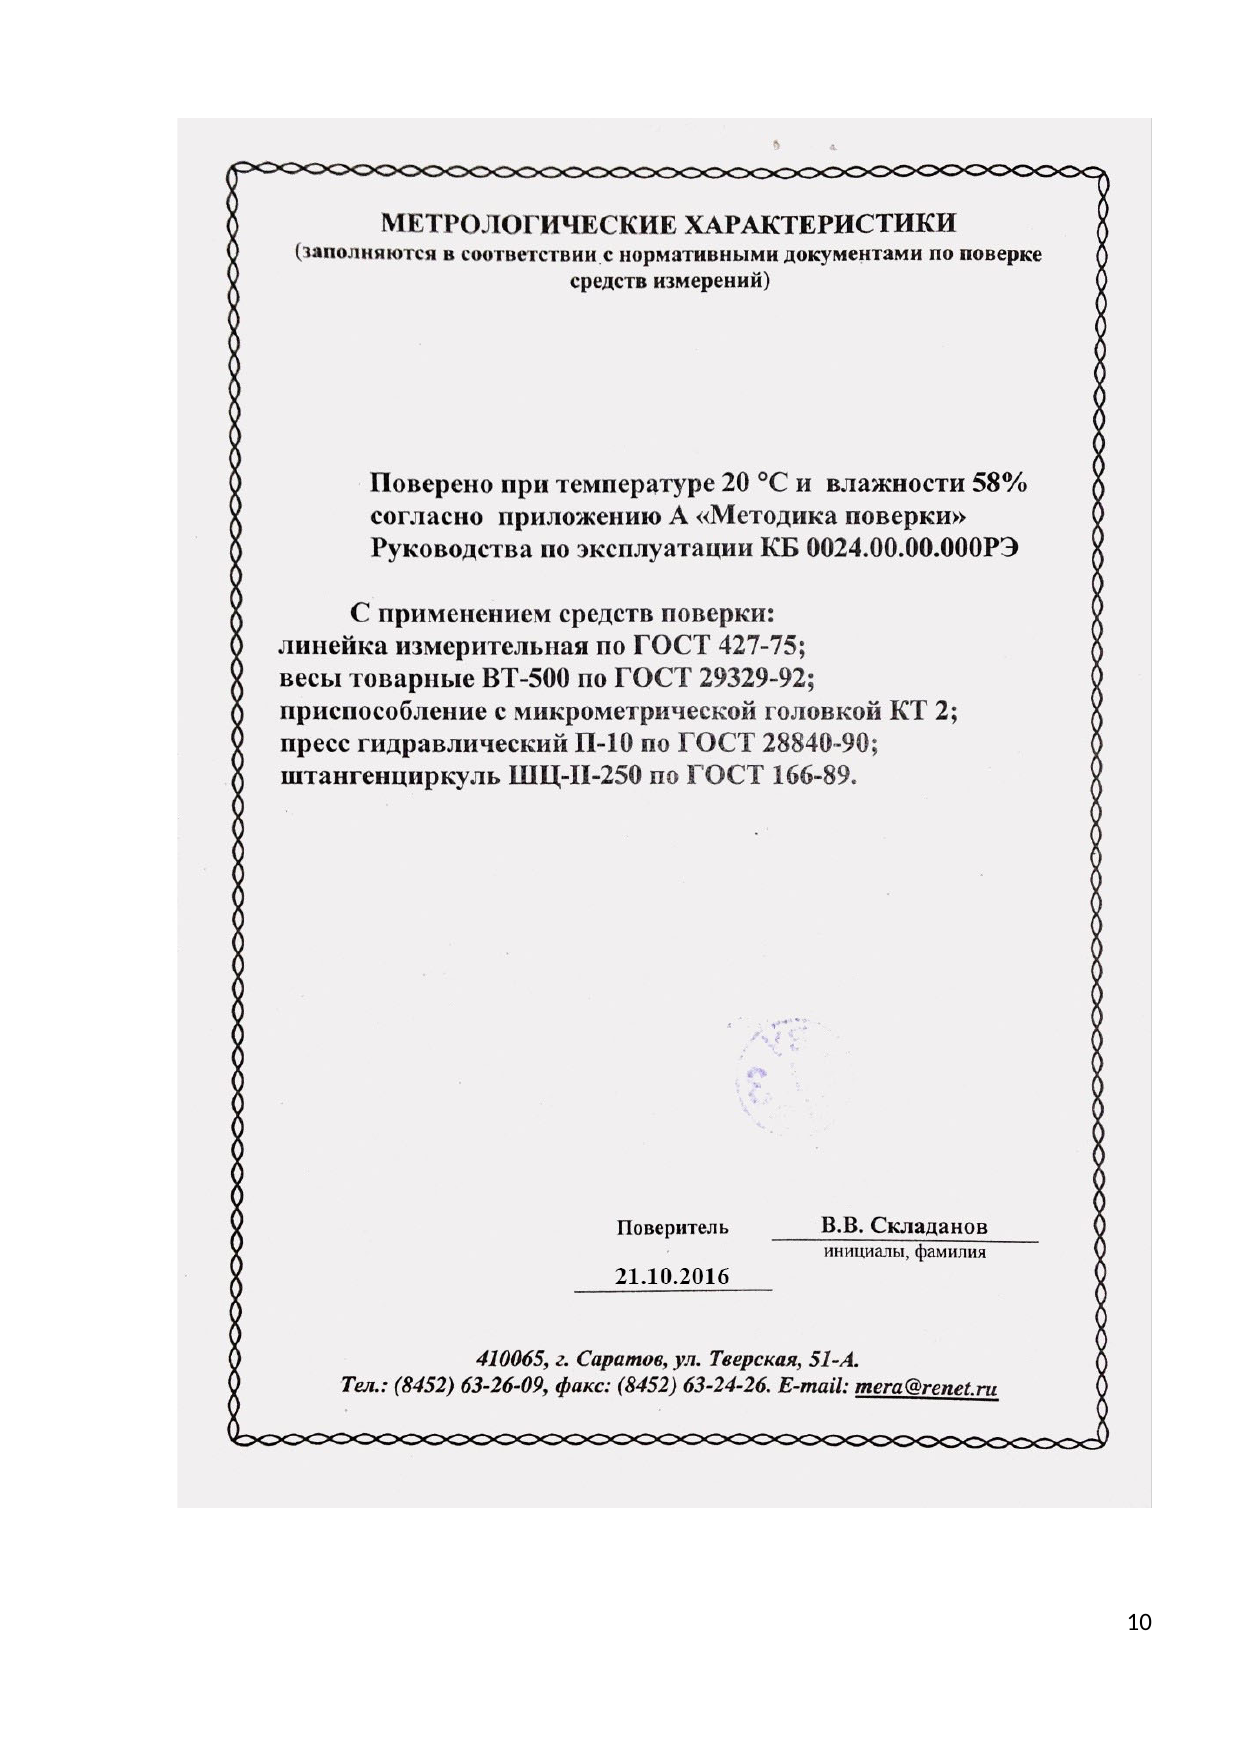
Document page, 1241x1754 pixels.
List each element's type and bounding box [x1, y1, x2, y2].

picture [177, 118, 1152, 1508]
